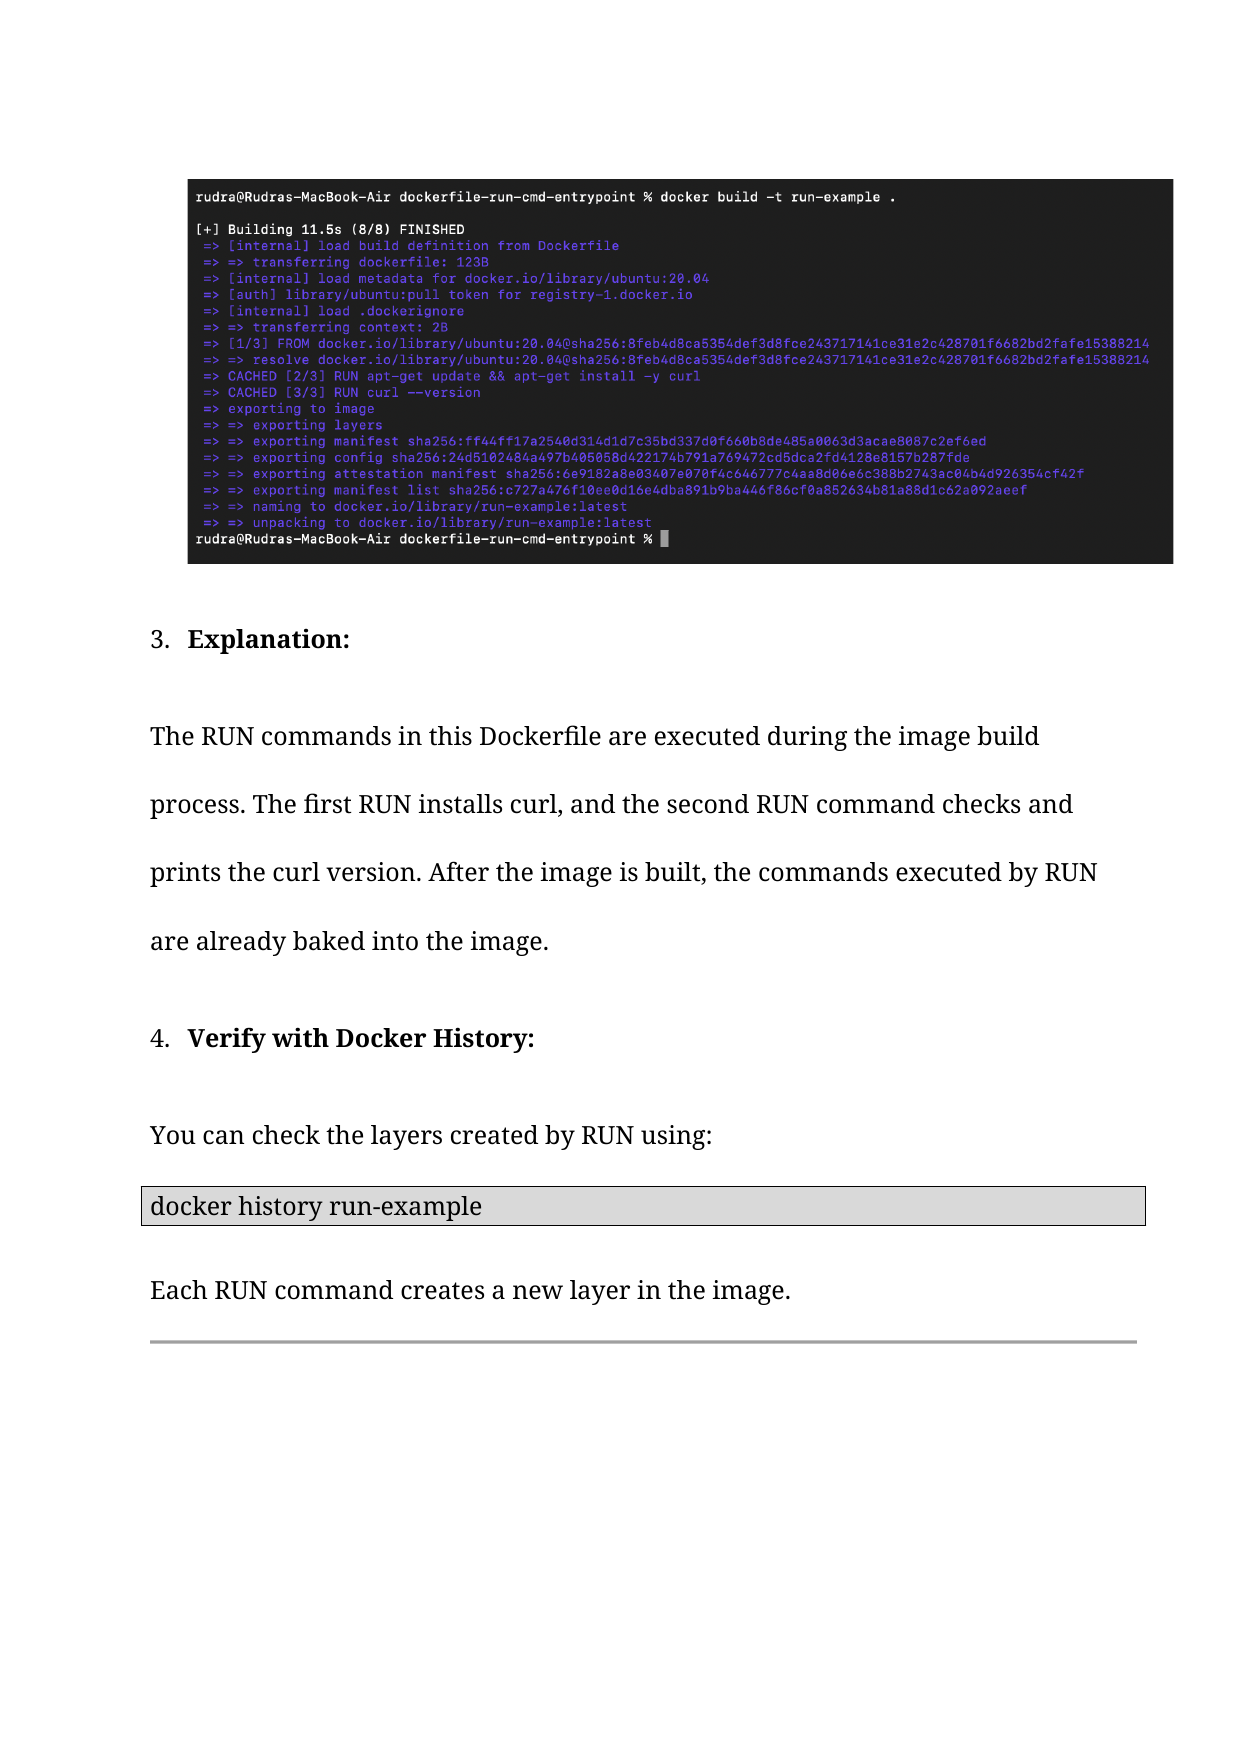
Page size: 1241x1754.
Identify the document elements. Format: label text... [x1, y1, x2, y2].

text You can check the layers created by RUN using: [150, 1118, 1137, 1152]
text Each RUN command creates a new layer in the image. [150, 1272, 1137, 1306]
text The RUN commands in this Dockerfile are executed during the image build process. The first RUN installs curl, and the second RUN command checks and prints the curl version. After the image is built, the commands executed by RUN are already baked into the image. [150, 719, 1137, 957]
list Explanation: [150, 621, 1137, 656]
list Verify with Docker History: [150, 1020, 1137, 1054]
picture [187, 179, 1174, 564]
text docker history run-example [142, 1187, 1145, 1225]
